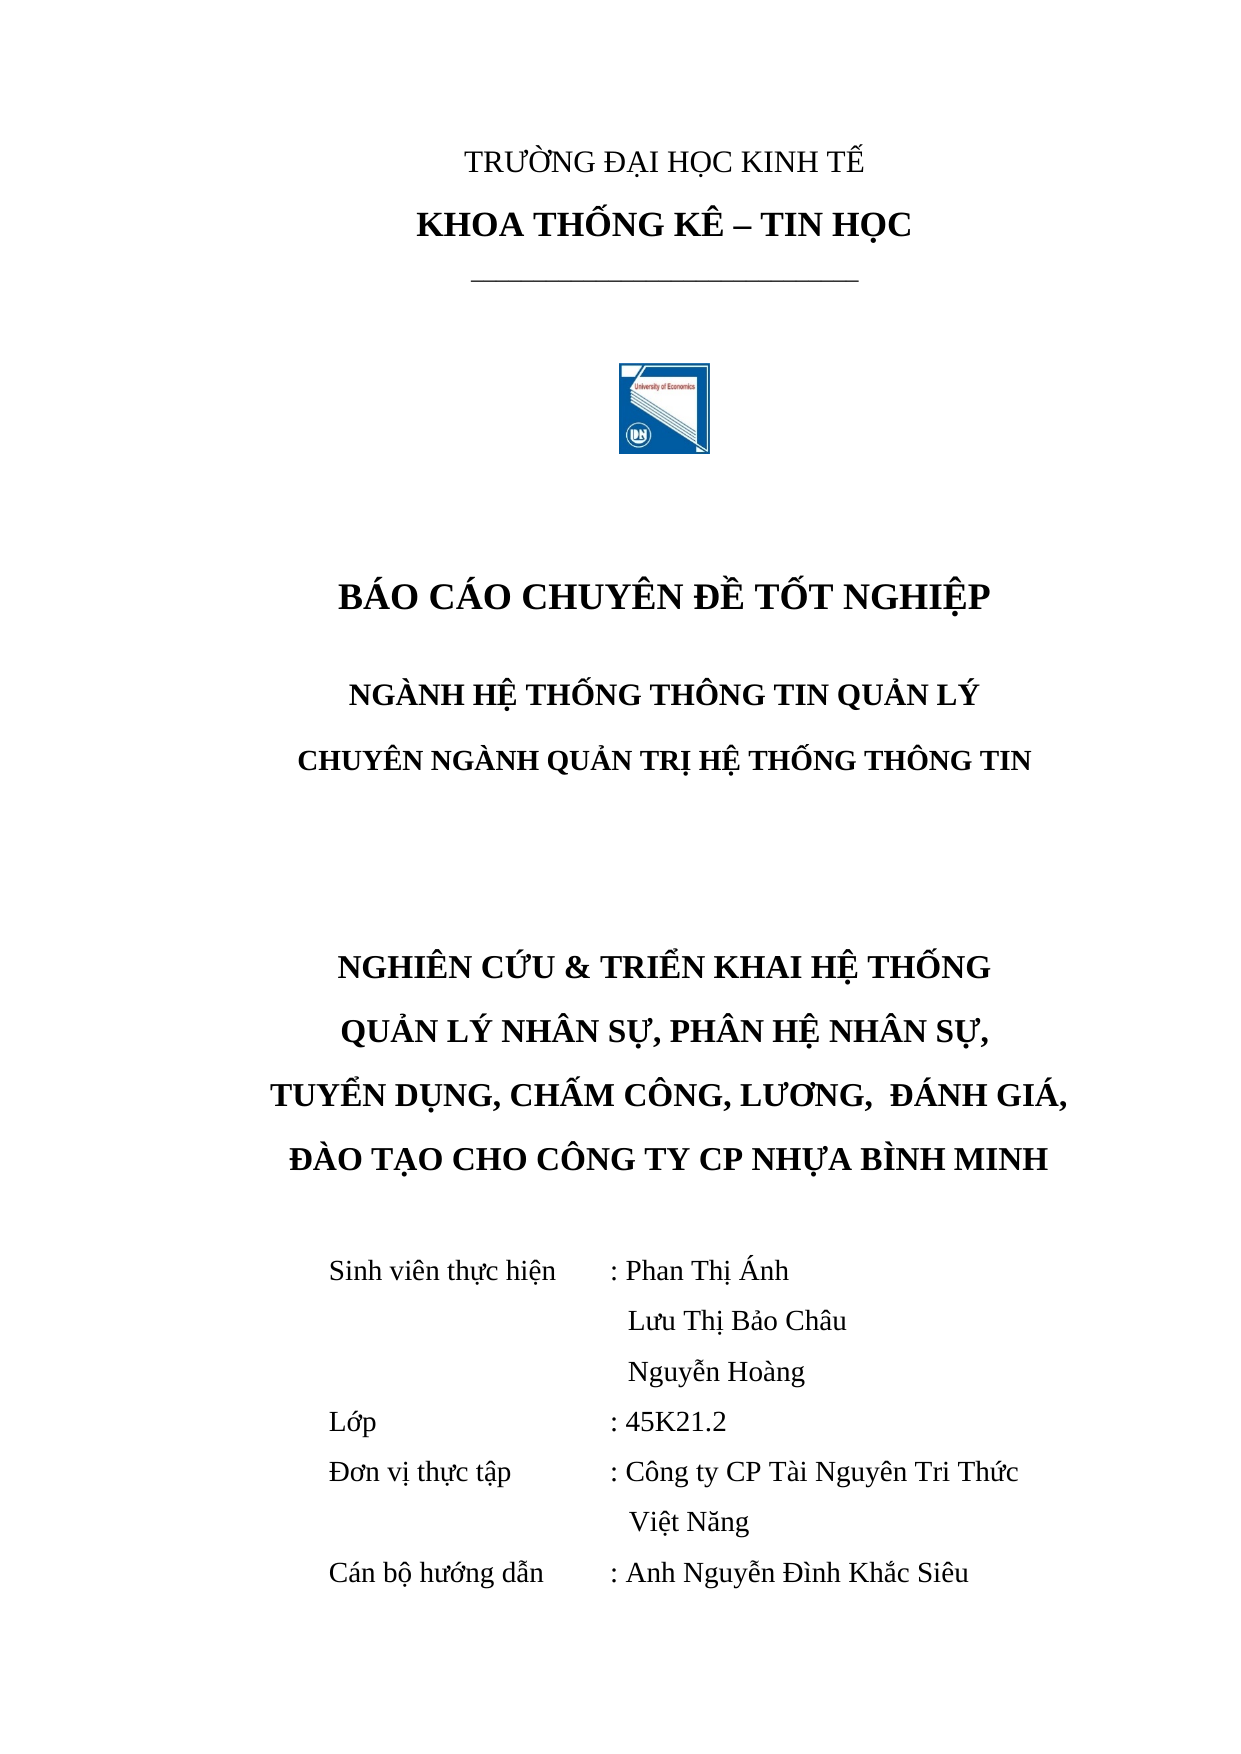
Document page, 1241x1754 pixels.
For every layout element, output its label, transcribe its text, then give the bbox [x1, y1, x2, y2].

text CHUYÊN NGÀNH QUẢN TRỊ HỆ THỐNG THÔNG TIN [207, 743, 1122, 777]
text Cán bộ hướng dẫn : Anh Nguyễn Đình Khắc Siêu [207, 1555, 1122, 1588]
text ––––––––––––––––––––––––––––––– [207, 264, 1122, 293]
text BÁO CÁO CHUYÊN ĐỀ TỐT NGHIỆP [207, 574, 1122, 618]
text TRƯỜNG ĐẠI HỌC KINH TẾ [207, 143, 1122, 179]
picture [619, 363, 710, 454]
text QUẢN LÝ NHÂN SỰ, PHÂN HỆ NHÂN SỰ, [207, 1011, 1122, 1050]
text NGHIÊN CỨU & TRIỂN KHAI HỆ THỐNG [207, 948, 1122, 986]
text Nguyễn Hoàng [207, 1354, 1122, 1387]
text Việt Năng [207, 1504, 1122, 1538]
text Đơn vị thực tập : Công ty CP Tài Nguyên Tri Thức [207, 1454, 1122, 1488]
text KHOA THỐNG KÊ – TIN HỌC [207, 203, 1122, 244]
text TUYỂN DỤNG, CHẤM CÔNG, LƯƠNG, ĐÁNH GIÁ, [207, 1075, 1122, 1113]
text ĐÀO TẠO CHO CÔNG TY CP NHỰA BÌNH MINH [207, 1139, 1122, 1177]
text NGÀNH HỆ THỐNG THÔNG TIN QUẢN LÝ [207, 677, 1122, 713]
text Sinh viên thực hiện : Phan Thị Ánh [207, 1253, 1122, 1287]
text Lưu Thị Bảo Châu [207, 1303, 1122, 1337]
text Lớp : 45K21.2 [207, 1404, 1122, 1437]
